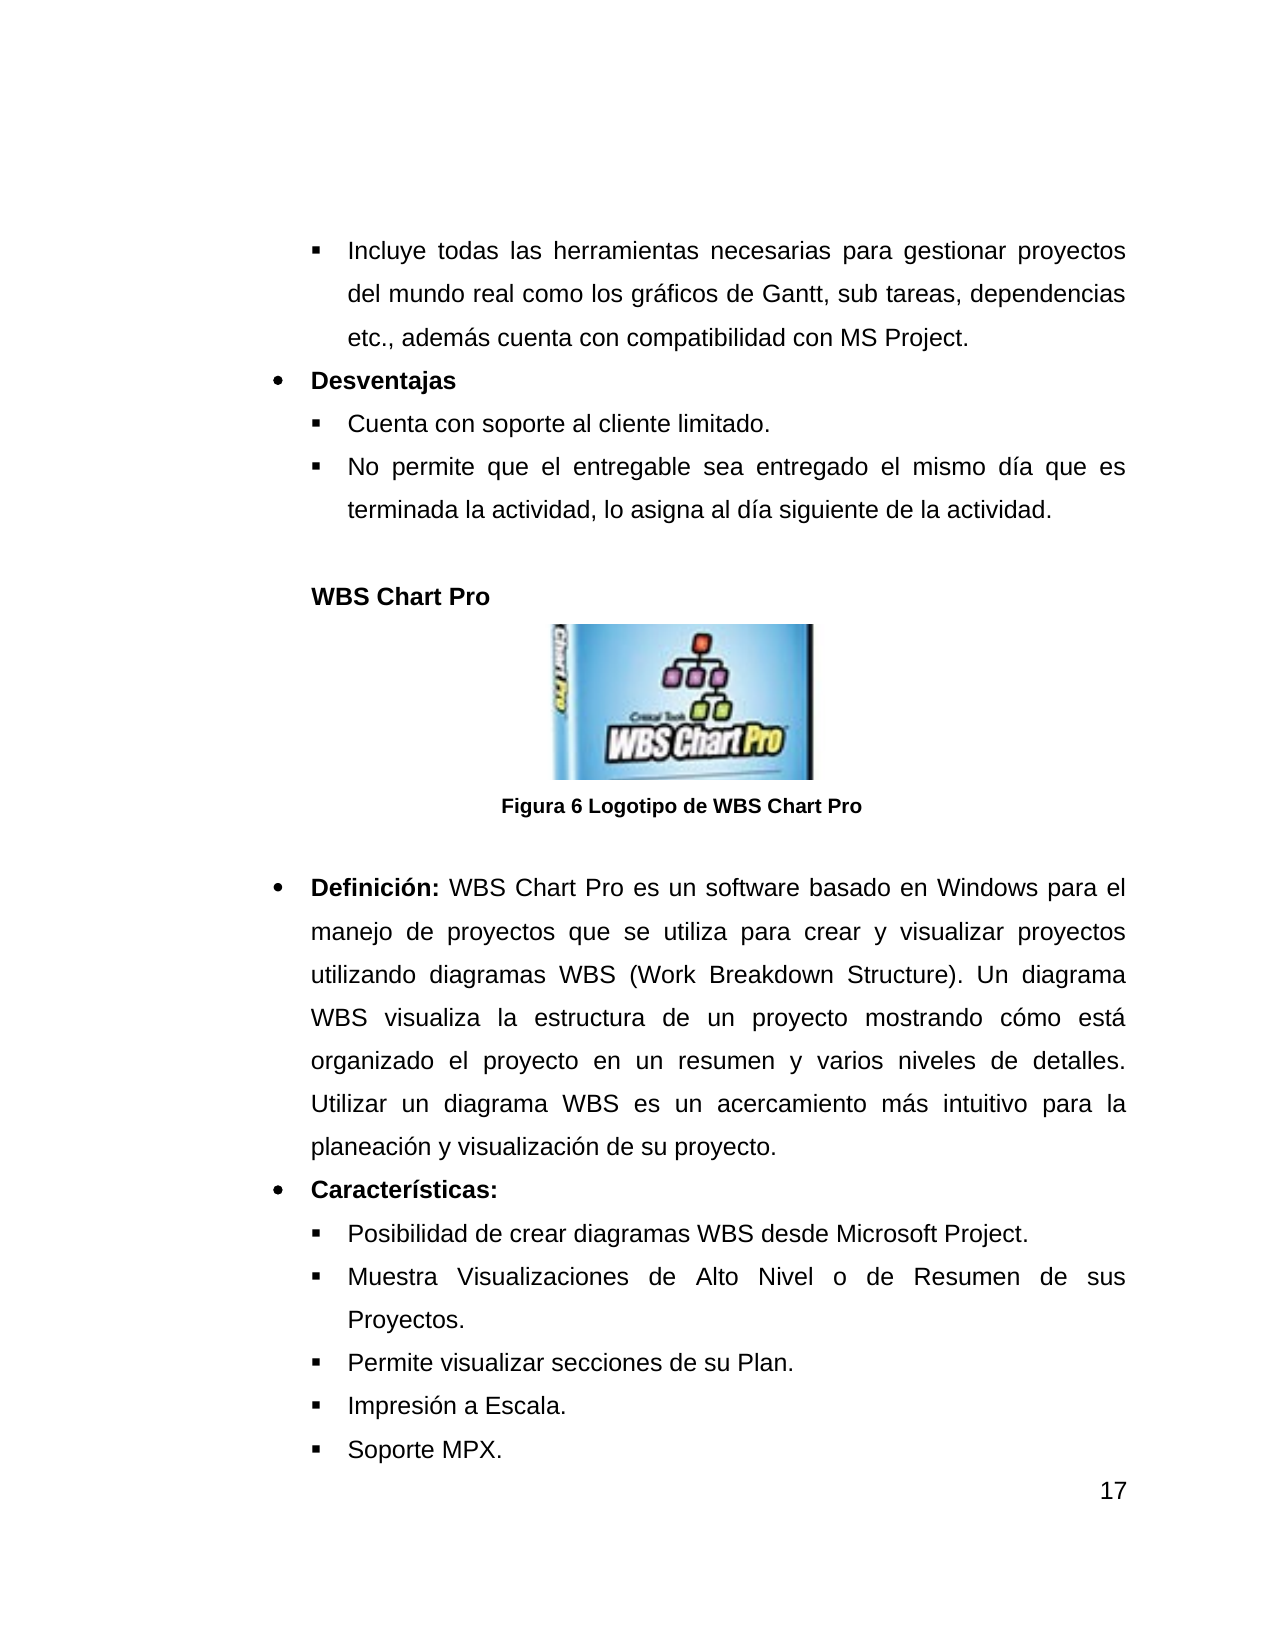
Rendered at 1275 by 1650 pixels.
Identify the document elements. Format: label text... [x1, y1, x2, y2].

text Muestra Visualizaciones de Alto Nivel o de Resumen de sus Proyectos. [310, 1262, 1127, 1334]
text Impresión a Escala. [310, 1391, 1127, 1420]
text Soporte MPX. [310, 1434, 1127, 1463]
picture [538, 624, 826, 780]
text Permite visualizar secciones de su Plan. [310, 1348, 1127, 1377]
text Características: [273, 1175, 1127, 1204]
text Incluye todas las herramientas necesarias para gestionar proyectos del mundo real como los gráficos de Gantt, sub tareas, dependencias etc., además cuenta con compatibilidad con MS Project. [310, 236, 1127, 351]
text Figura 6 Logotipo de WBS Chart Pro [236, 794, 1127, 818]
text Desventajas [273, 366, 1127, 394]
text Definición: WBS Chart Pro es un software basado en Windows para el manejo de proyectos que se utiliza para crear y visualizar proyectos utilizando diagramas WBS (Work Breakdown Structure). Un diagrama WBS visualiza la estructura de un proyecto mostrando cómo está organizado el proyecto en un resumen y varios niveles de detalles. Utilizar un diagrama WBS es un acercamiento más intuitivo para la planeación y visualización de su proyecto. [273, 873, 1127, 1161]
text Cuenta con soporte al cliente limitado. [310, 409, 1127, 438]
text Posibilidad de crear diagramas WBS desde Microsoft Project. [310, 1218, 1127, 1247]
text WBS Chart Pro [236, 582, 1127, 610]
text No permite que el entregable sea entregado el mismo día que es terminada la actividad, lo asigna al día siguiente de la actividad. [310, 452, 1127, 524]
